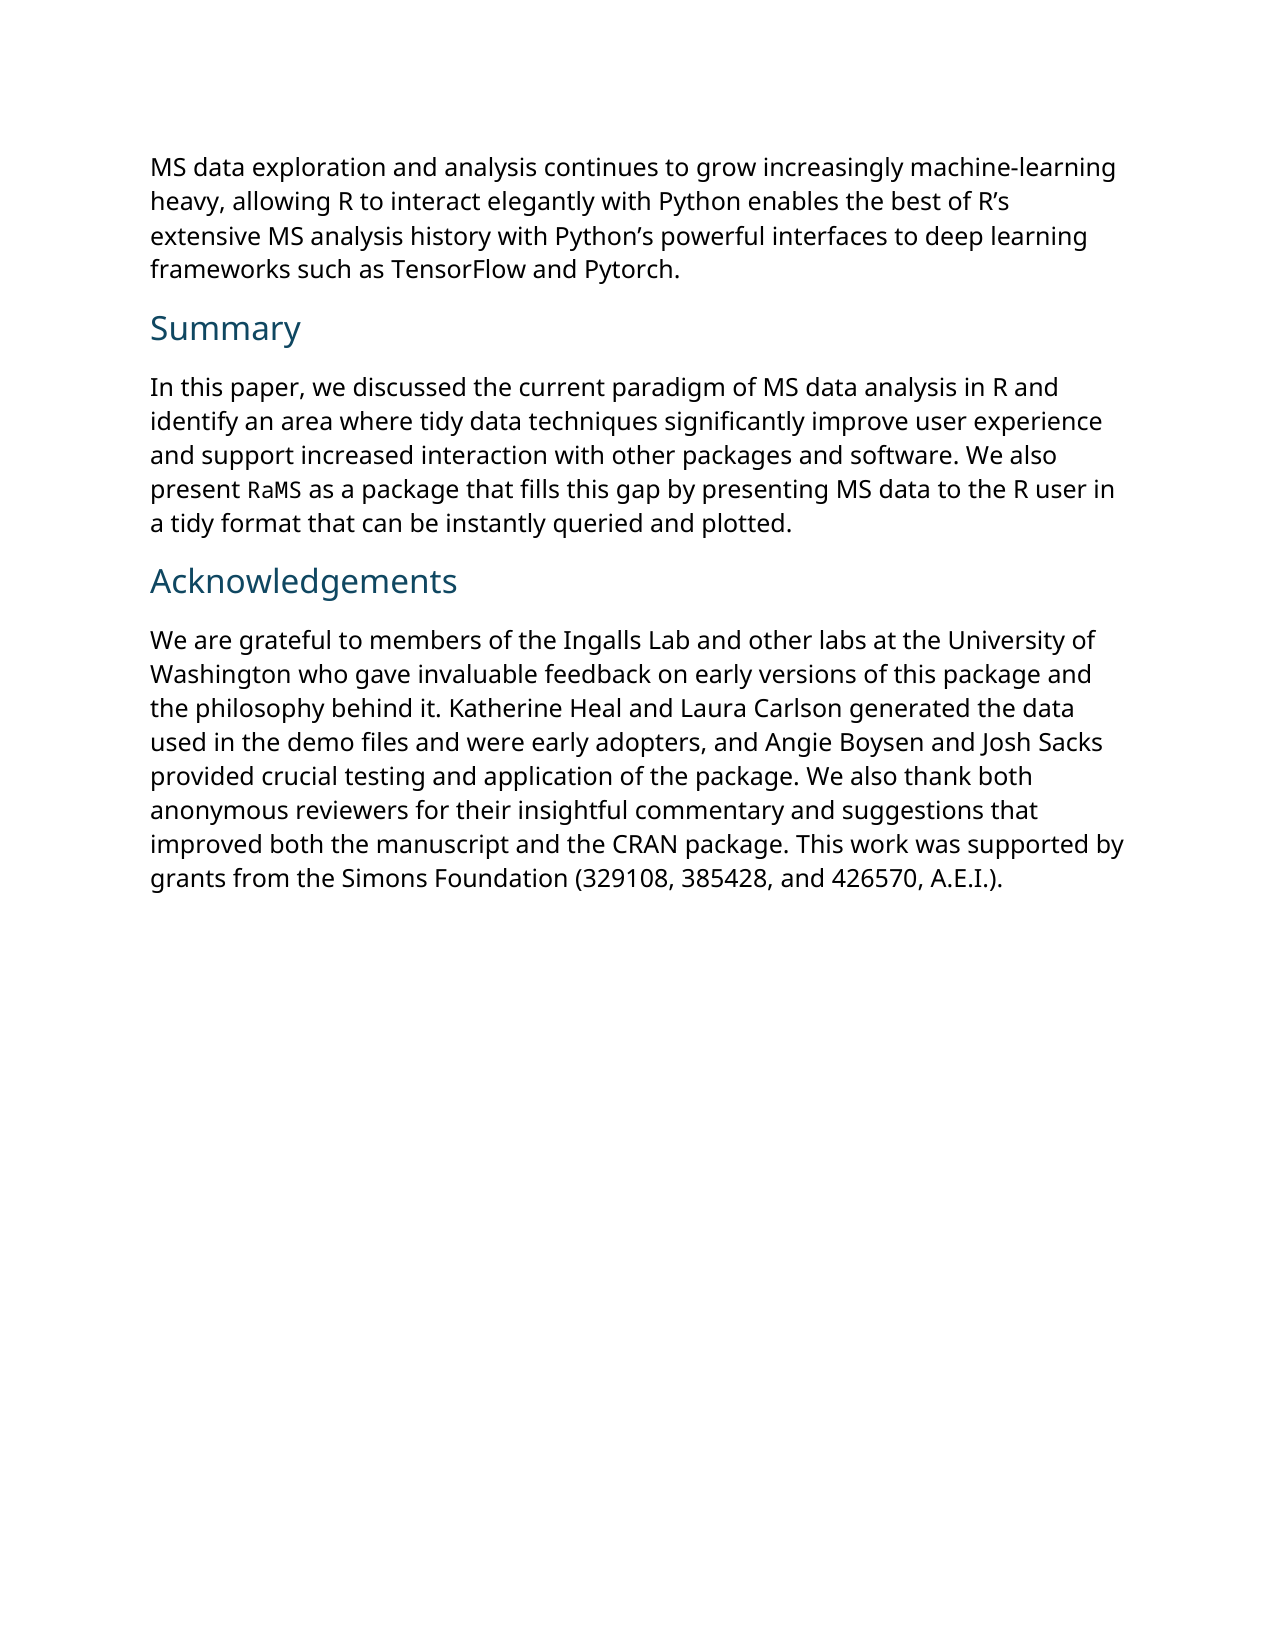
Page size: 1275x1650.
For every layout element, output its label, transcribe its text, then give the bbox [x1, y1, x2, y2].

text In this paper, we discussed the current paradigm of MS data analysis in R and identify an area where tidy data techniques significantly improve user experience and support increased interaction with other packages and software. We also present RaMS as a package that fills this gap by presenting MS data to the R user in a tidy format that can be instantly queried and plotted. [150, 369, 1125, 539]
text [150, 150, 1125, 286]
text We are grateful to members of the Ingalls Lab and other labs at the University of Washington who gave invaluable feedback on early versions of this package and the philosophy behind it. Katherine Heal and Laura Carlson generated the data used in the demo files and were early adopters, and Angie Boysen and Josh Sacks provided crucial testing and application of the package. We also thank both anonymous reviewers for their insightful commentary and suggestions that improved both the manuscript and the CRAN package. This work was supported by grants from the Simons Foundation (329108, 385428, and 426570, A.E.I.). [150, 622, 1125, 895]
subtitle Summary [150, 305, 1125, 350]
subtitle Acknowledgements [150, 558, 1125, 604]
